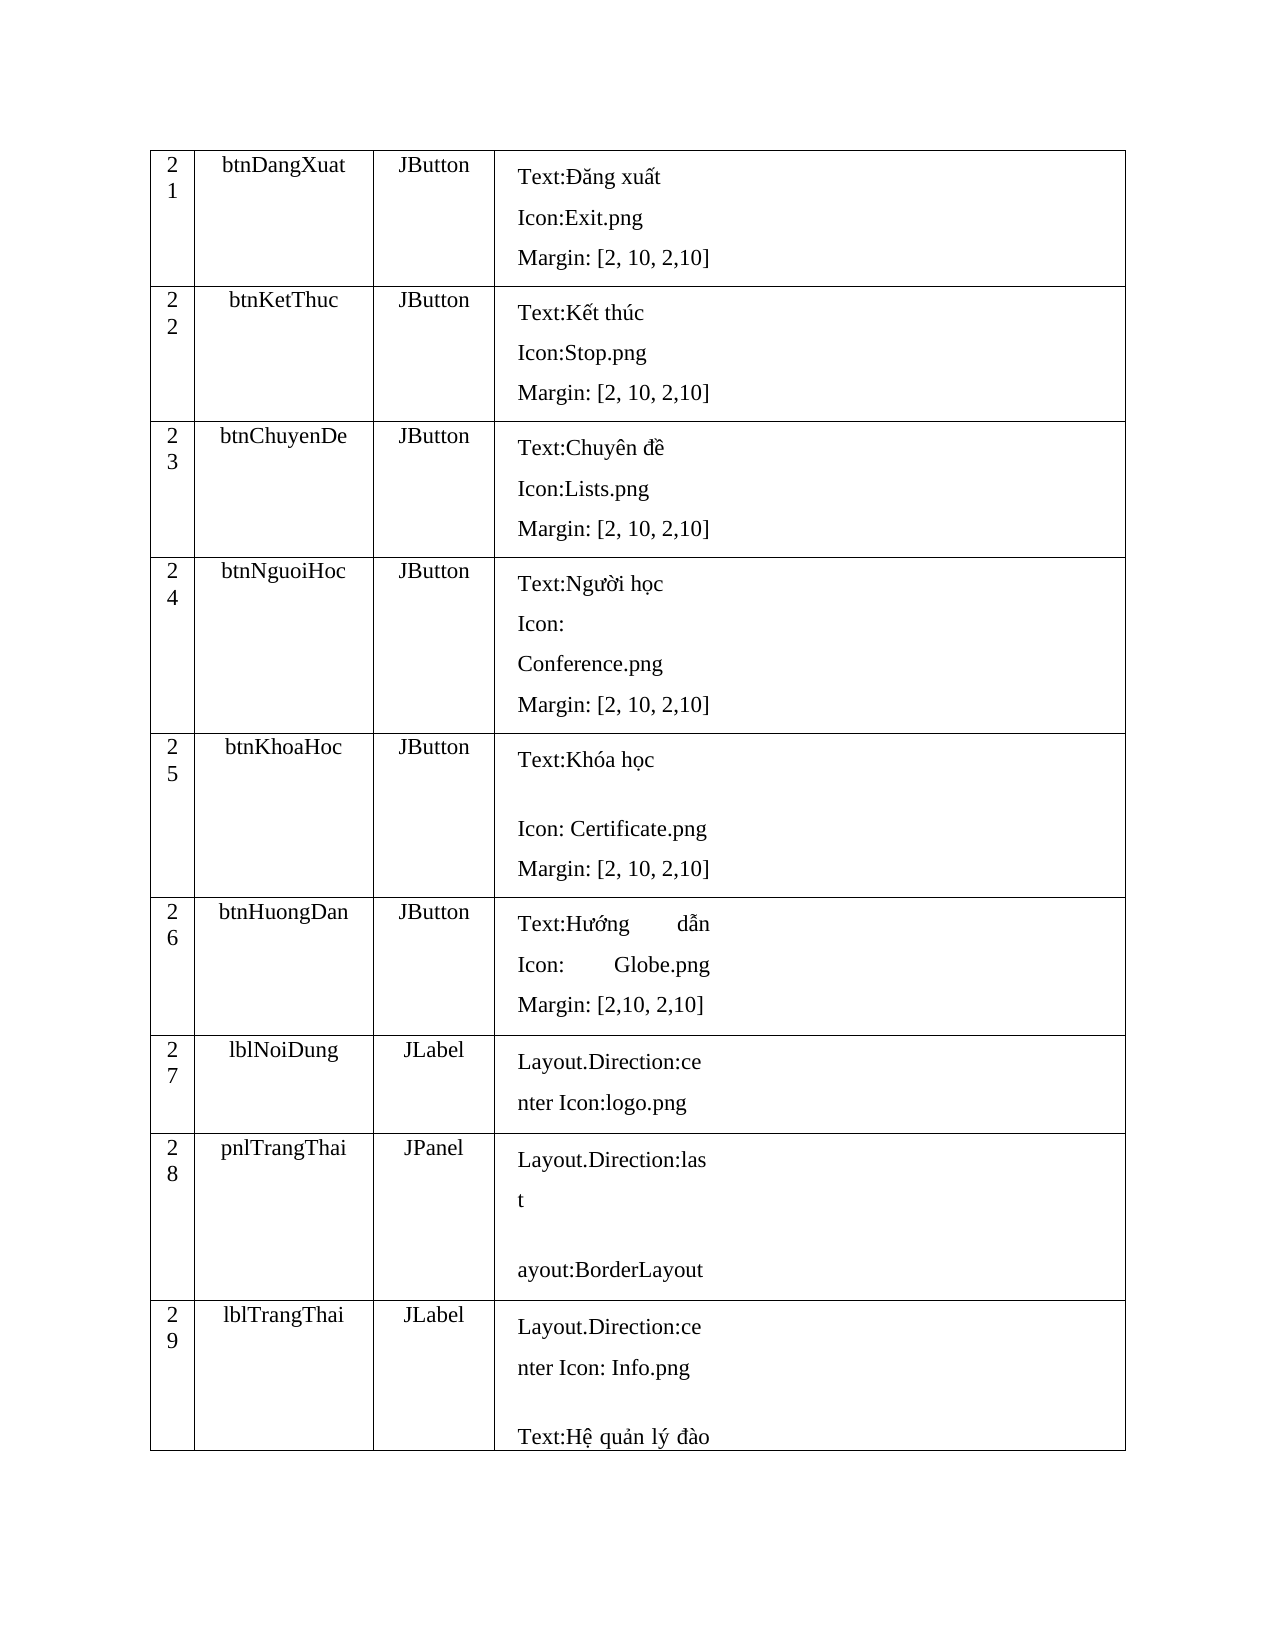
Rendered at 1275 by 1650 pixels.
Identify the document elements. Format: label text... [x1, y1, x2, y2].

table_cell JButton [374, 898, 494, 1035]
table_cell 22 [151, 287, 194, 421]
table_cell Layout.Direction:center Icon:logo.png [495, 1036, 1125, 1133]
table_cell lblTrangThai [195, 1301, 373, 1449]
table_cell JButton [374, 558, 494, 732]
table_cell Text:Chuyên đề Icon:Lists.png Margin: [2, 10, 2,10] [495, 422, 1125, 557]
table_cell JLabel [374, 1036, 494, 1133]
table_cell Layout.Direction:last ayout:BorderLayout [495, 1134, 1125, 1300]
table_cell Text:Người học Icon: Conference.png Margin: [2, 10, 2,10] [495, 558, 1125, 732]
table_cell btnNguoiHoc [195, 558, 373, 732]
table_cell 25 [151, 734, 194, 897]
table_cell btnKetThuc [195, 287, 373, 421]
table_cell 24 [151, 558, 194, 732]
table_cell Text:Đăng xuất Icon:Exit.png Margin: [2, 10, 2,10] [495, 151, 1125, 286]
table_cell 26 [151, 898, 194, 1035]
table_cell 28 [151, 1134, 194, 1300]
table_cell JButton [374, 734, 494, 897]
table_cell 21 [151, 151, 194, 286]
table_cell Text:Hướng dẫn Icon: Globe.png Margin: [2,10, 2,10] [495, 898, 1125, 1035]
table_cell Text:Kết thúc Icon:Stop.png Margin: [2, 10, 2,10] [495, 287, 1125, 421]
table_cell JLabel [374, 1301, 494, 1449]
table_cell pnlTrangThai [195, 1134, 373, 1300]
table_cell JButton [374, 422, 494, 557]
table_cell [495, 1301, 1125, 1449]
table_cell 27 [151, 1036, 194, 1133]
table_cell btnDangXuat [195, 151, 373, 286]
table_cell 23 [151, 422, 194, 557]
table_cell JButton [374, 287, 494, 421]
table_cell JPanel [374, 1134, 494, 1300]
table_cell btnHuongDan [195, 898, 373, 1035]
table_cell 29 [151, 1301, 194, 1449]
table_cell Text:Khóa học Icon: Certificate.png Margin: [2, 10, 2,10] [495, 734, 1125, 897]
table_cell lblNoiDung [195, 1036, 373, 1133]
table_cell btnKhoaHoc [195, 734, 373, 897]
table_cell btnChuyenDe [195, 422, 373, 557]
table_cell JButton [374, 151, 494, 286]
